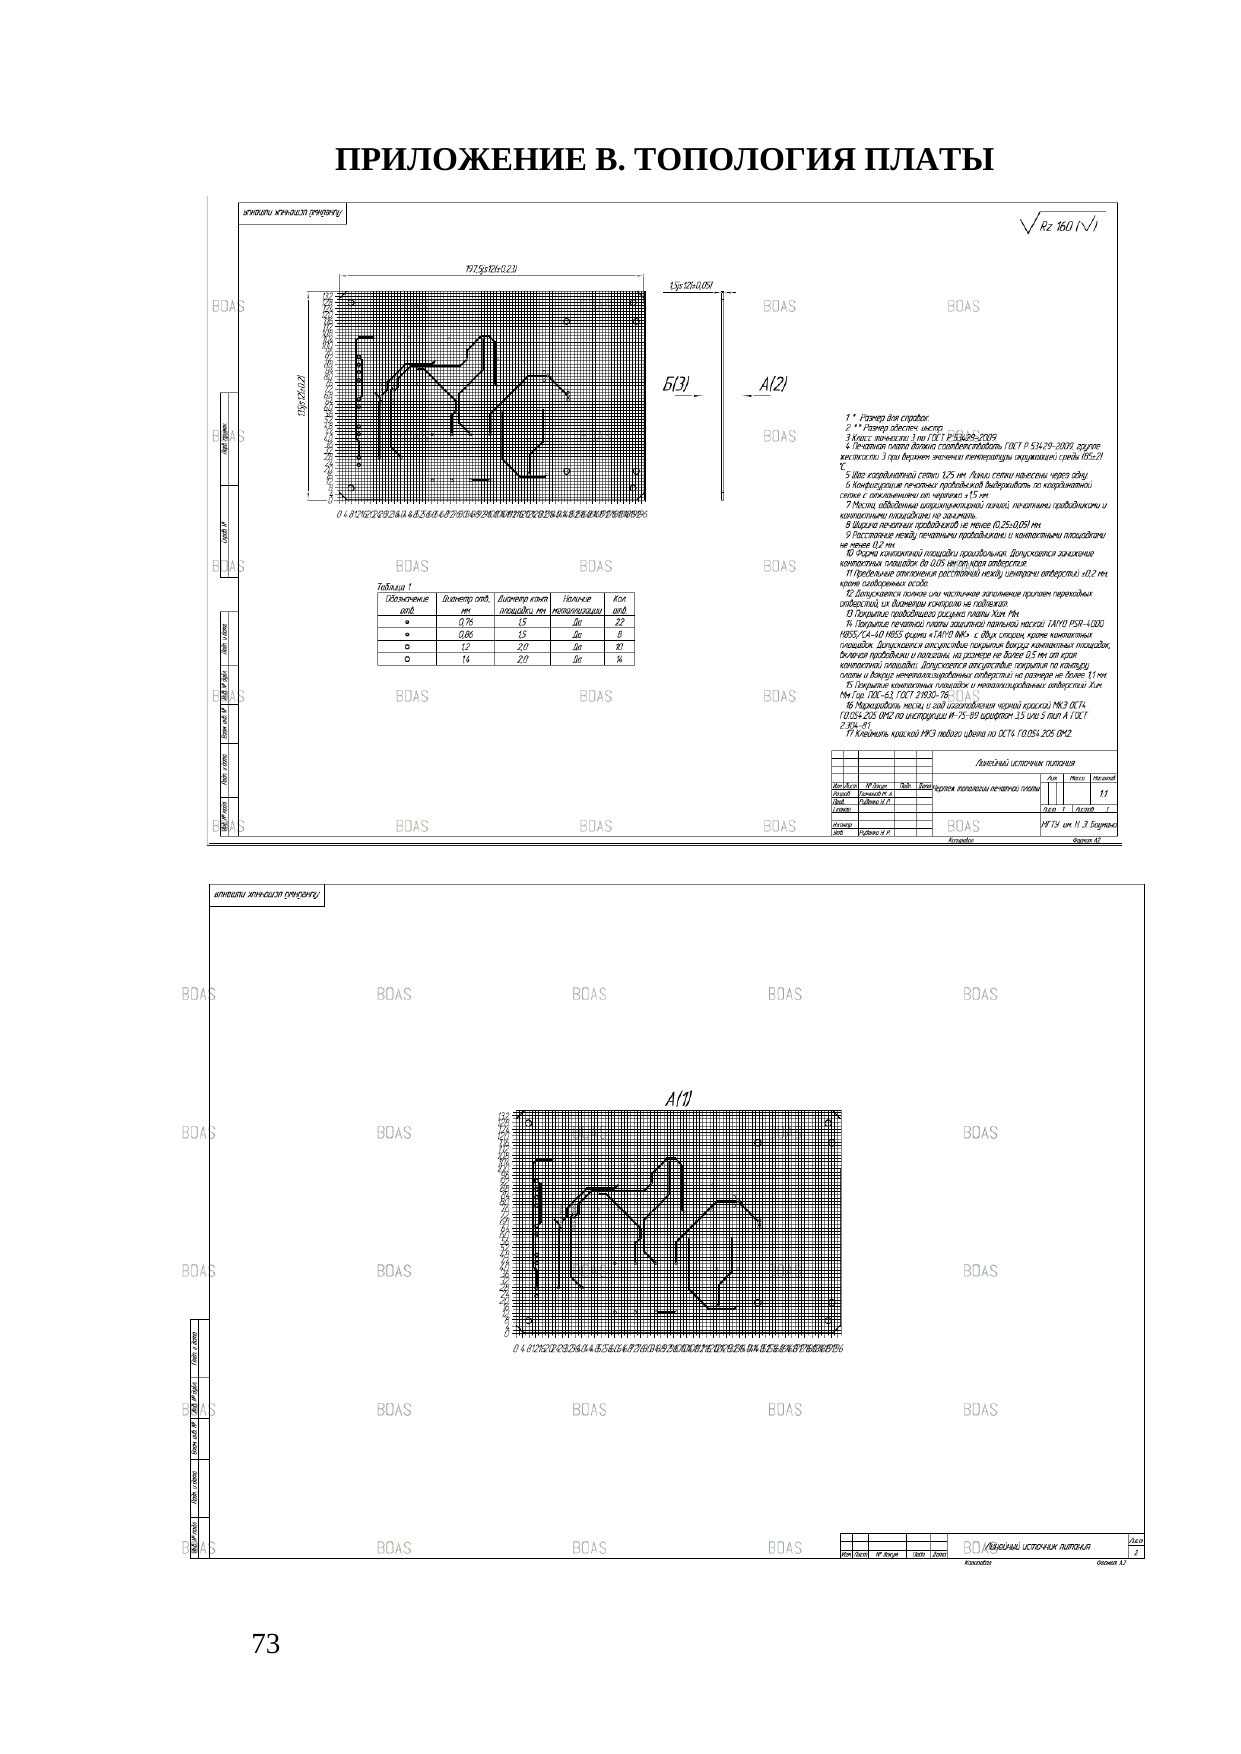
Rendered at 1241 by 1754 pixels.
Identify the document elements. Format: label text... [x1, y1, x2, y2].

picture [179, 877, 1150, 1565]
picture [206, 196, 1123, 846]
